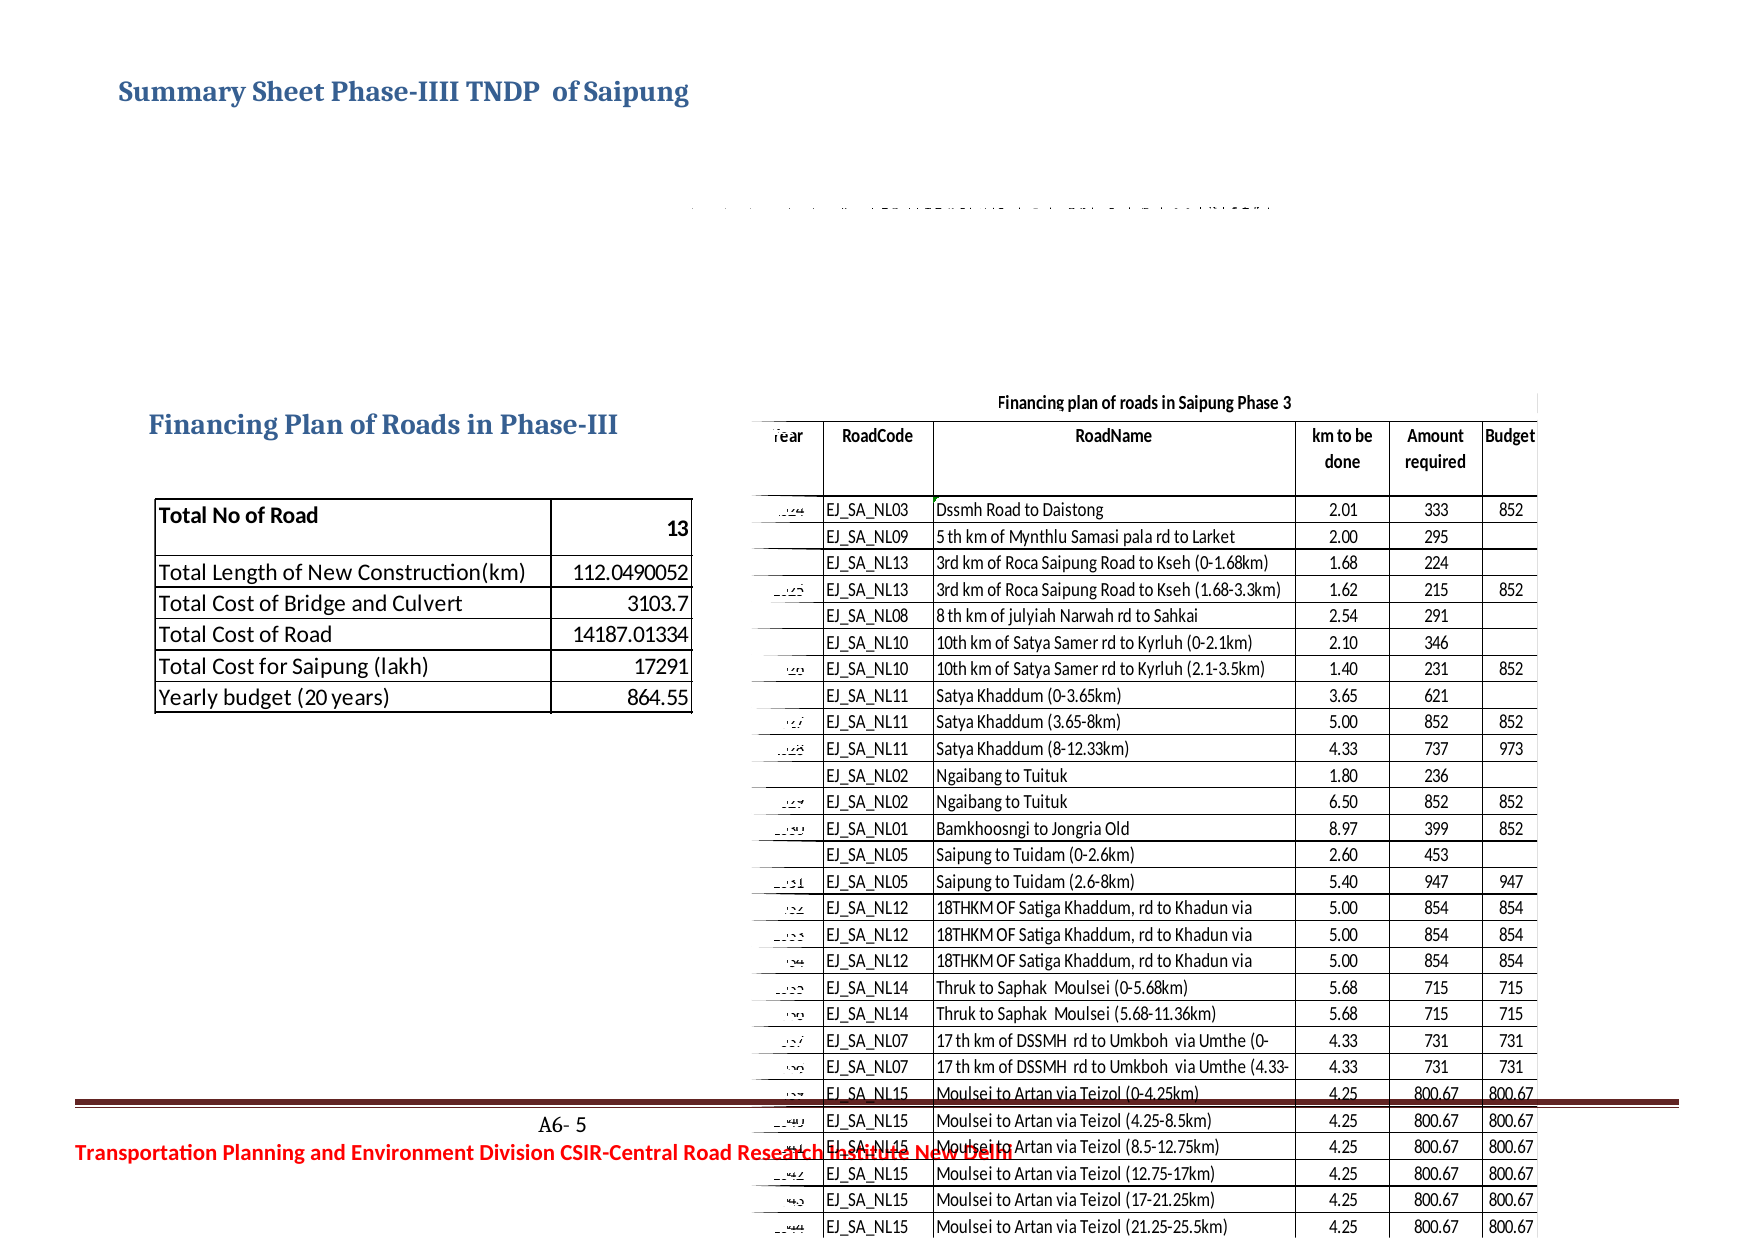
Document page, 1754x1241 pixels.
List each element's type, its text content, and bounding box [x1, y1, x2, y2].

subtitle Financing Plan of Roads in Phase-III [75, 408, 1679, 441]
subtitle Summary Sheet Phase-IIII TNDP of Saipung [75, 75, 1679, 108]
